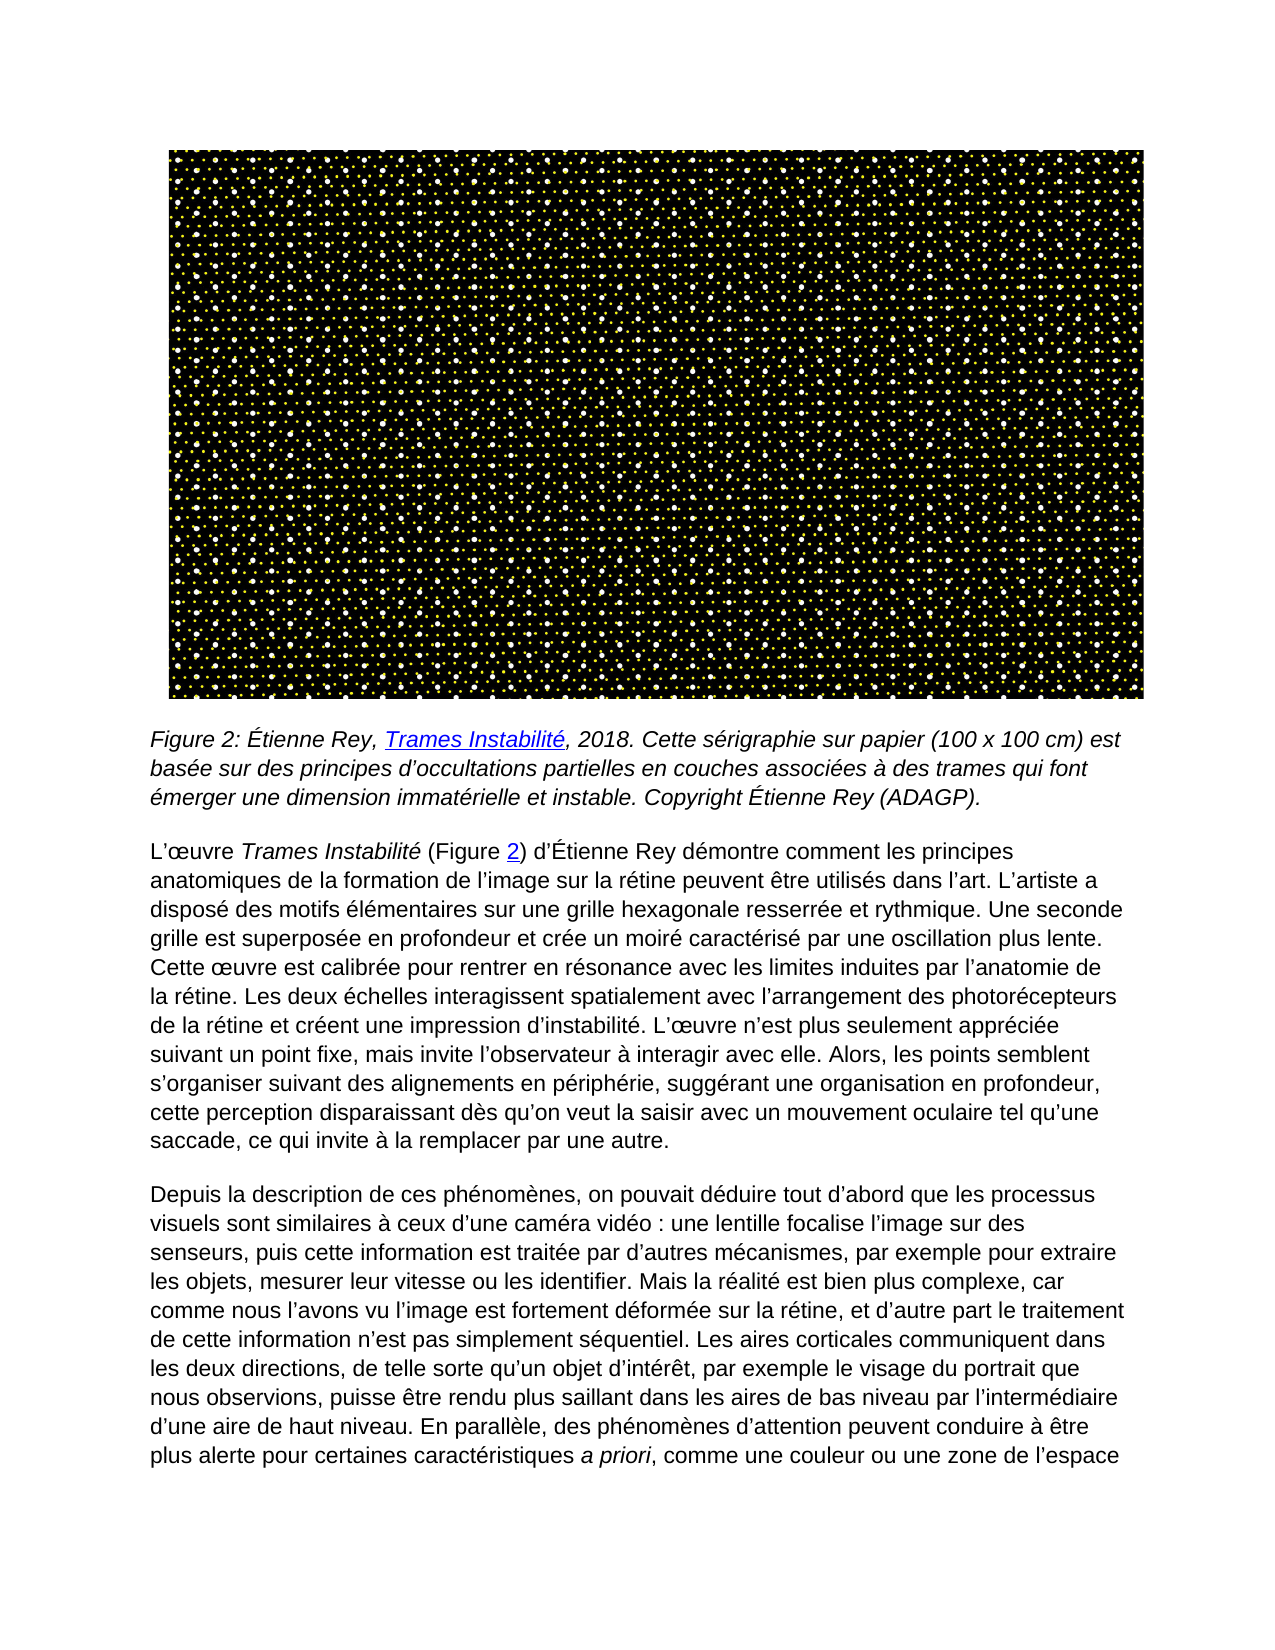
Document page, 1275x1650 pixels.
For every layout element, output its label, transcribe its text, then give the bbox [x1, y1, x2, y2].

text Figure 2: Étienne Rey, Trames Instabilité, 2018. Cette sérigraphie sur papier (100 x 100 cm) est basée sur des principes d’occultations partielles en couches associées à des trames qui font émerger une dimension immatérielle et instable. Copyright Étienne Rey (ADAGP). [150, 726, 1125, 810]
text L’œuvre Trames Instabilité (Figure 2) d’Étienne Rey démontre comment les principes anatomiques de la formation de l’image sur la rétine peuvent être utilisés dans l’art. L’artiste a disposé des motifs élémentaires sur une grille hexagonale resserrée et rythmique. Une seconde grille est superposée en profondeur et crée un moiré caractérisé par une oscillation plus lente. Cette œuvre est calibrée pour rentrer en résonance avec les limites induites par l’anatomie de la rétine. Les deux échelles interagissent spatialement avec l’arrangement des photorécepteurs de la rétine et créent une impression d’instabilité. L’œuvre n’est plus seulement appréciée suivant un point fixe, mais invite l’observateur à interagir avec elle. Alors, les points semblent s’organiser suivant des alignements en périphérie, suggérant une organisation en profondeur, cette perception disparaissant dès qu’on veut la saisir avec un mouvement oculaire tel qu’une saccade, ce qui invite à la remplacer par une autre. [150, 838, 1125, 1154]
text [150, 1181, 1125, 1468]
picture [168, 150, 1144, 699]
